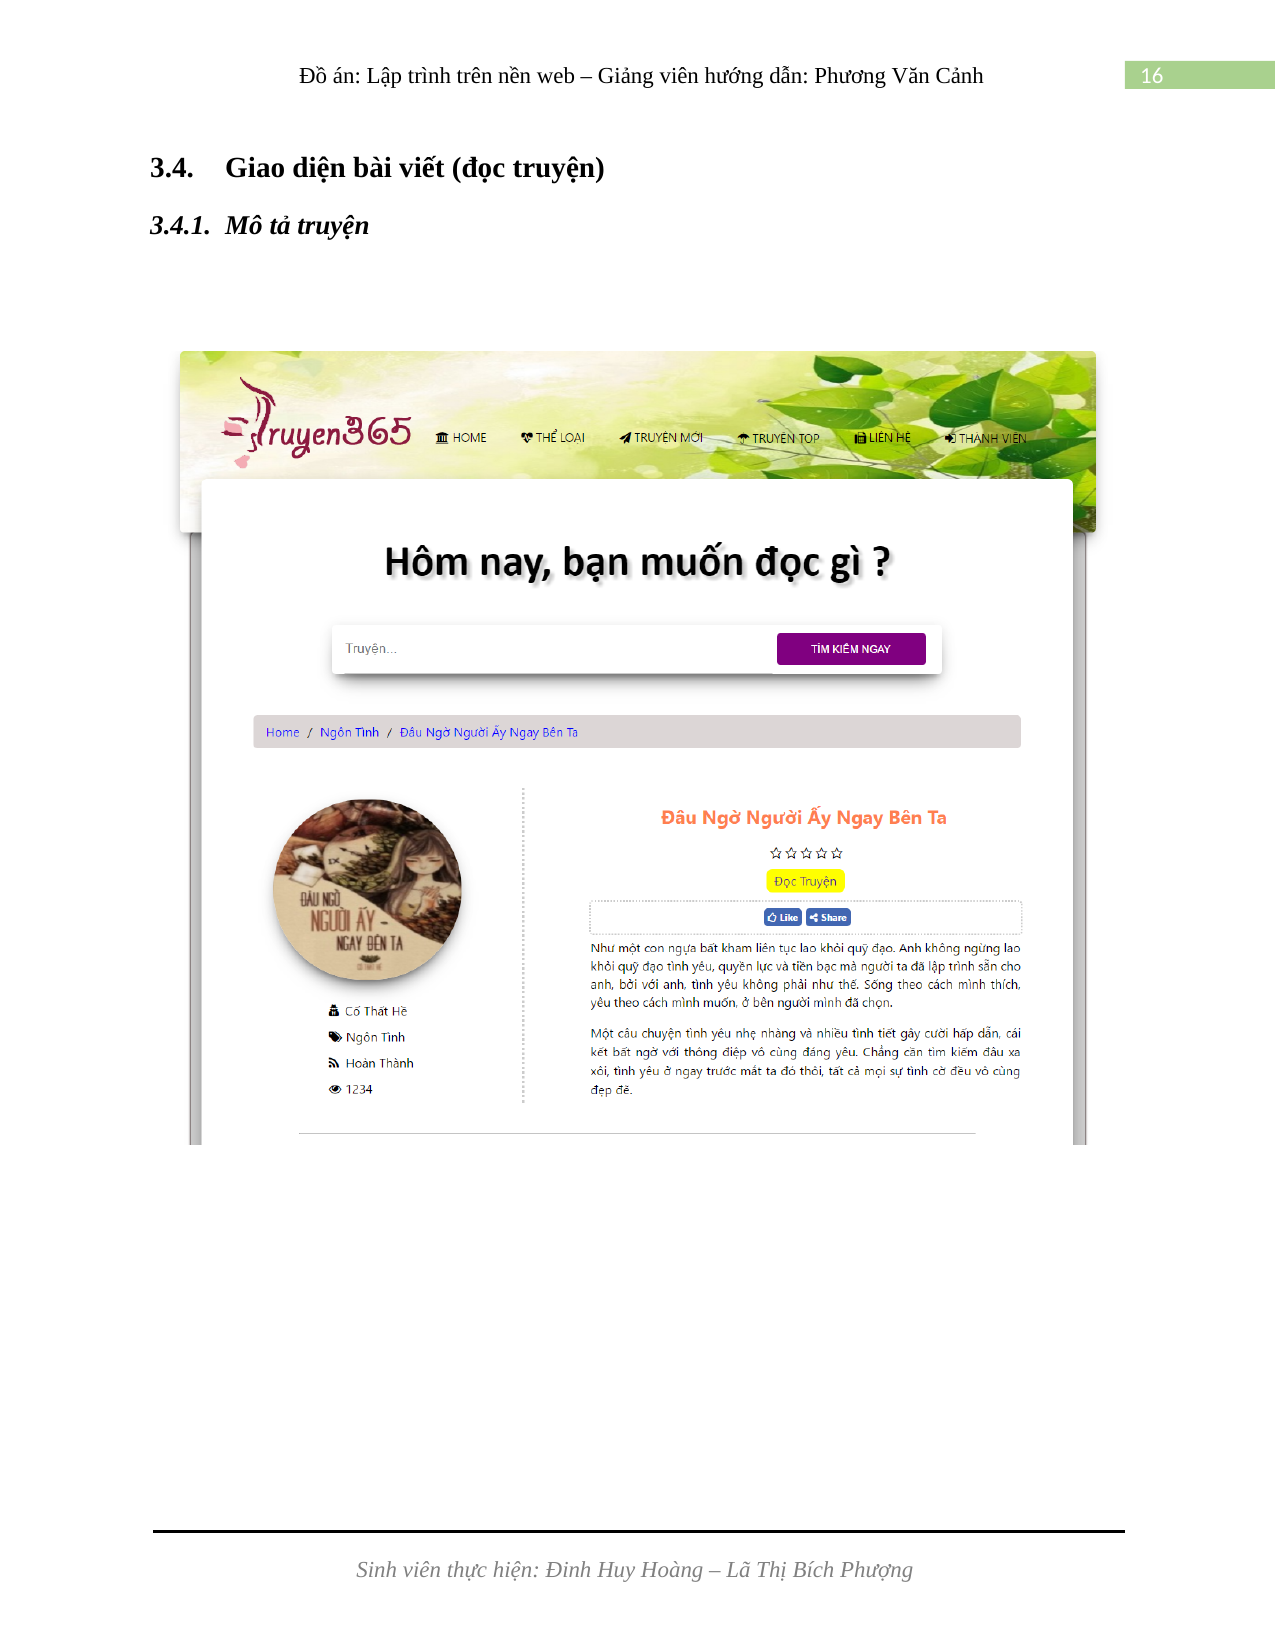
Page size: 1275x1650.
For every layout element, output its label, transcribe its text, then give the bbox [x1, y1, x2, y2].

list Giao diện bài viết (đọc truyện) [150, 150, 1125, 183]
picture [150, 343, 1125, 1145]
subtitle Mô tả truyện [150, 209, 1125, 241]
